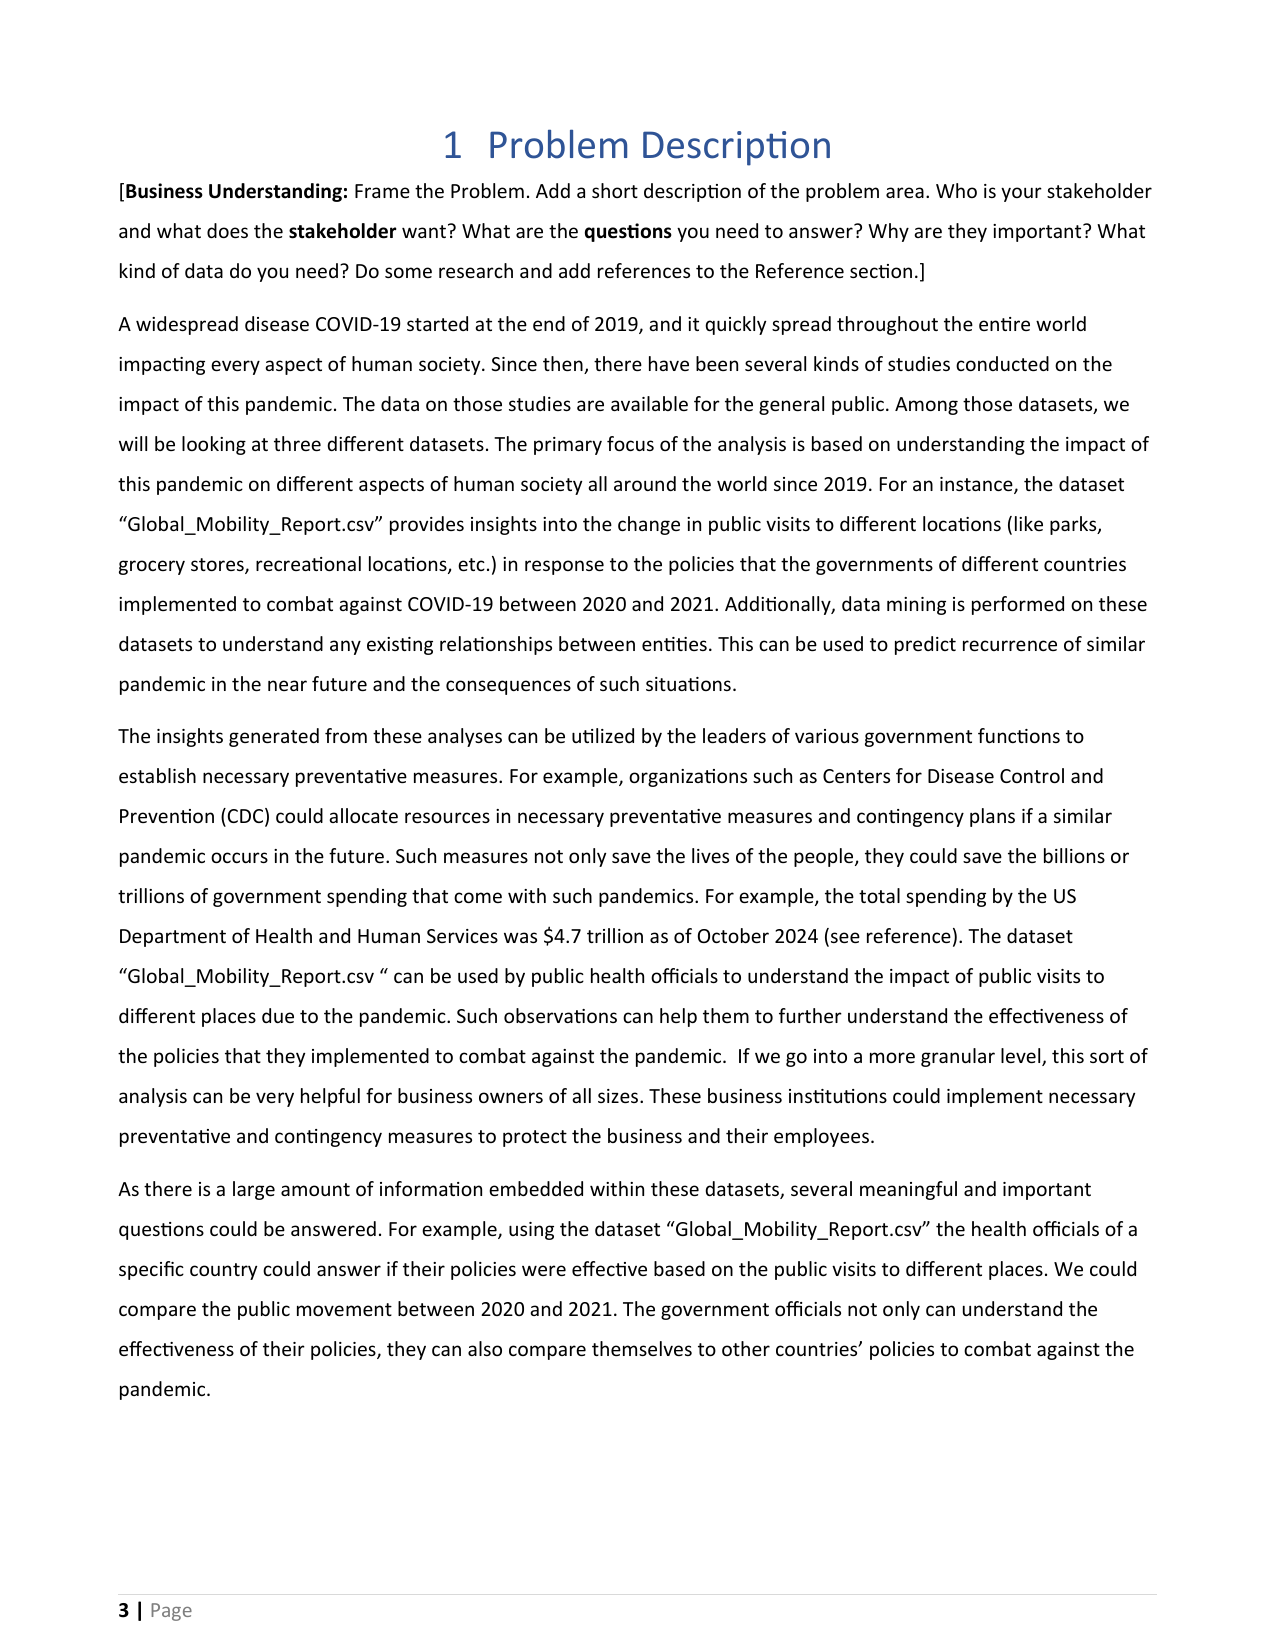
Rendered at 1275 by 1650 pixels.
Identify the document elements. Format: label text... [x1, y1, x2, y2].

text A widespread disease COVID-19 started at the end of 2019, and it quickly spread throughout the entire world impacting every aspect of human society. Since then, there have been several kinds of studies conducted on the impact of this pandemic. The data on those studies are available for the general public. Among those datasets, we will be looking at three different datasets. The primary focus of the analysis is based on understanding the impact of this pandemic on different aspects of human society all around the world since 2019. For an instance, the dataset “Global_Mobility_Report.csv” provides insights into the change in public visits to different locations (like parks, grocery stores, recreational locations, etc.) in response to the policies that the governments of different countries implemented to combat against COVID-19 between 2020 and 2021. Additionally, data mining is performed on these datasets to understand any existing relationships between entities. This can be used to predict recurrence of similar pandemic in the near future and the consequences of such situations. [118, 310, 1157, 696]
subtitle Problem Description [118, 118, 1157, 169]
text As there is a large amount of information embedded within these datasets, several meaningful and important questions could be answered. For example, using the dataset “Global_Mobility_Report.csv” the health officials of a specific country could answer if their policies were effective based on the public visits to different places. We could compare the public movement between 2020 and 2021. The government officials not only can understand the effectiveness of their policies, they can also compare themselves to other countries’ policies to combat against the pandemic. [118, 1175, 1157, 1401]
text [Business Understanding: Frame the Problem. Add a short description of the problem area. Who is your stakeholder and what does the stakeholder want? What are the questions you need to answer? Why are they important? What kind of data do you need? Do some research and add references to the Reference section.] [118, 177, 1157, 284]
text The insights generated from these analyses can be utilized by the leaders of various government functions to establish necessary preventative measures. For example, organizations such as Centers for Disease Control and Prevention (CDC) could allocate resources in necessary preventative measures and contingency plans if a similar pandemic occurs in the future. Such measures not only save the lives of the people, they could save the billions or trillions of government spending that come with such pandemics. For example, the total spending by the US Department of Health and Human Services was $4.7 trillion as of October 2024 (see reference). The dataset “Global_Mobility_Report.csv “ can be used by public health officials to understand the impact of public visits to different places due to the pandemic. Such observations can help them to further understand the effectiveness of the policies that they implemented to combat against the pandemic. If we go into a more granular level, this sort of analysis can be very helpful for business owners of all sizes. These business institutions could implement necessary preventative and contingency measures to protect the business and their employees. [118, 722, 1157, 1149]
